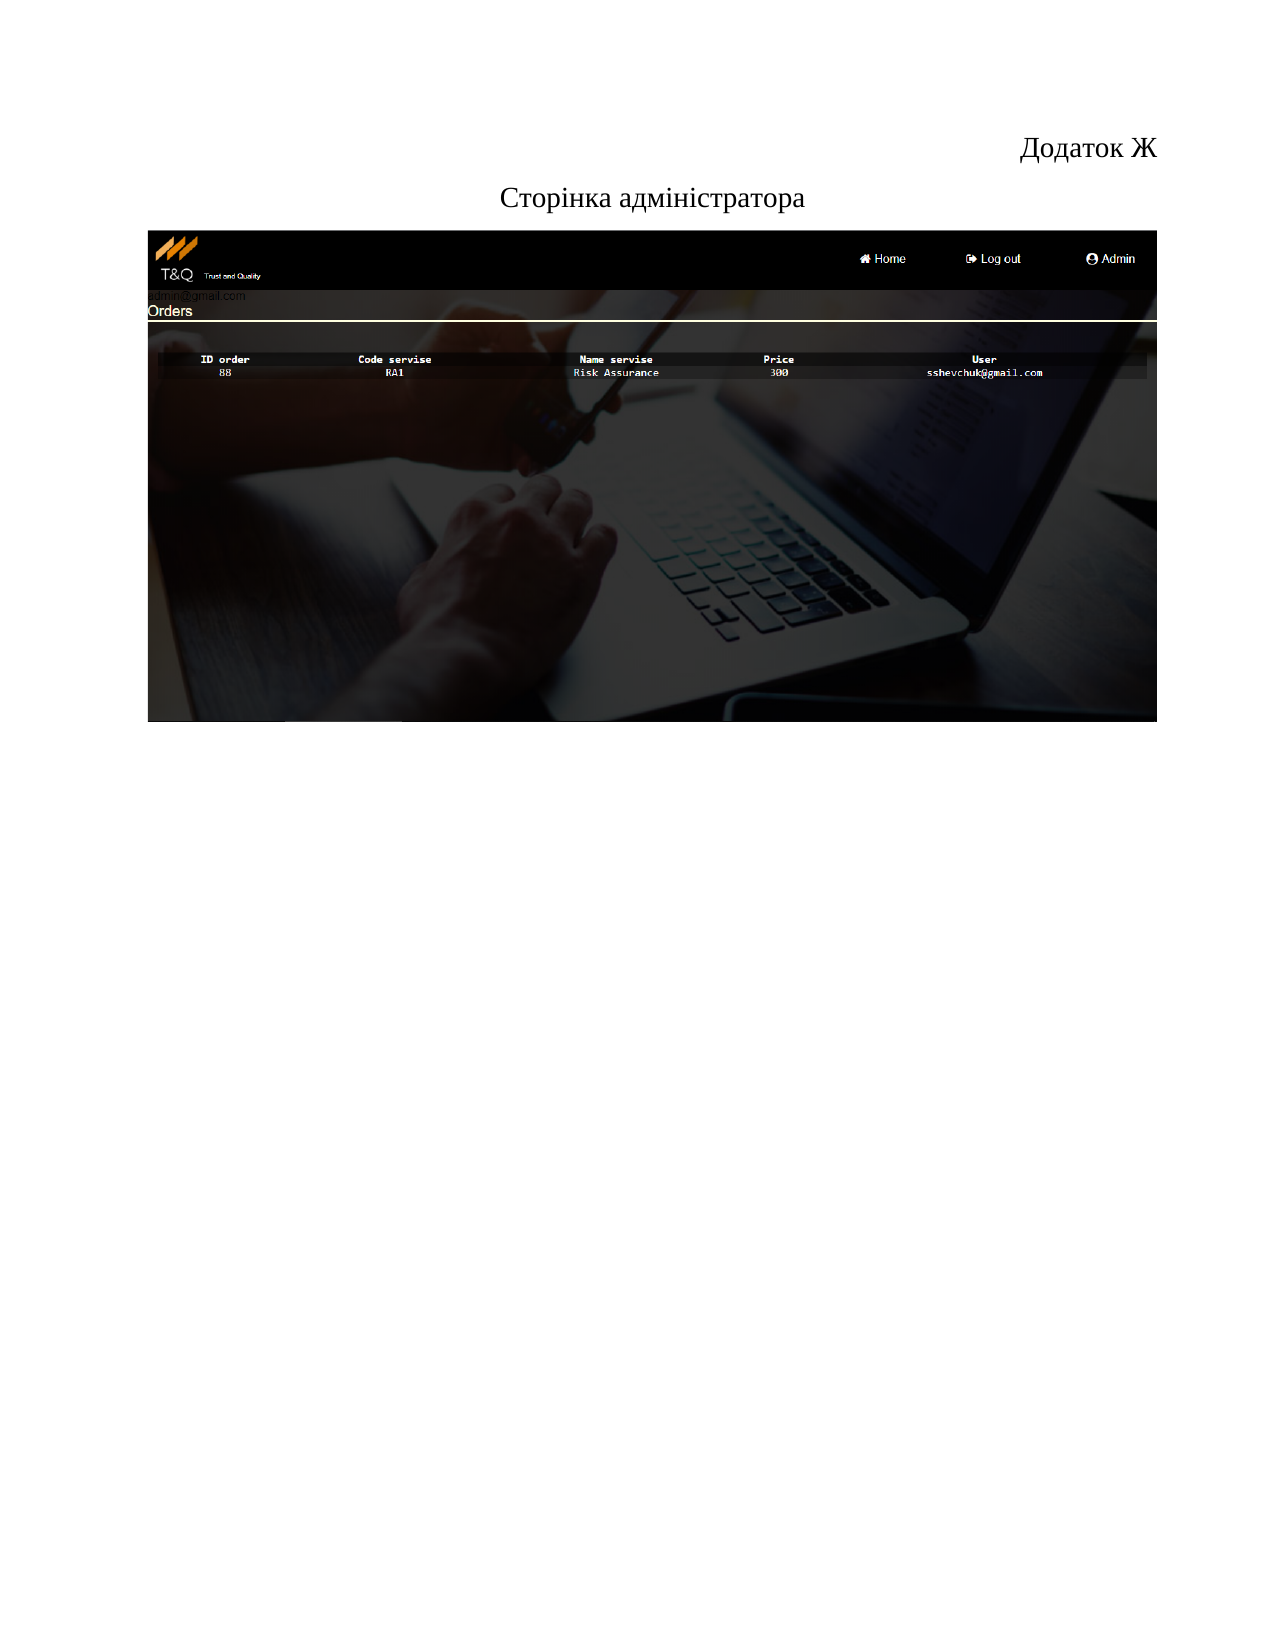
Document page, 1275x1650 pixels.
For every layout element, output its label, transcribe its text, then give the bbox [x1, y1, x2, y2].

text Сторінка адміністратора [148, 180, 1157, 214]
text Додаток Ж [148, 130, 1157, 163]
picture [147, 230, 1157, 722]
